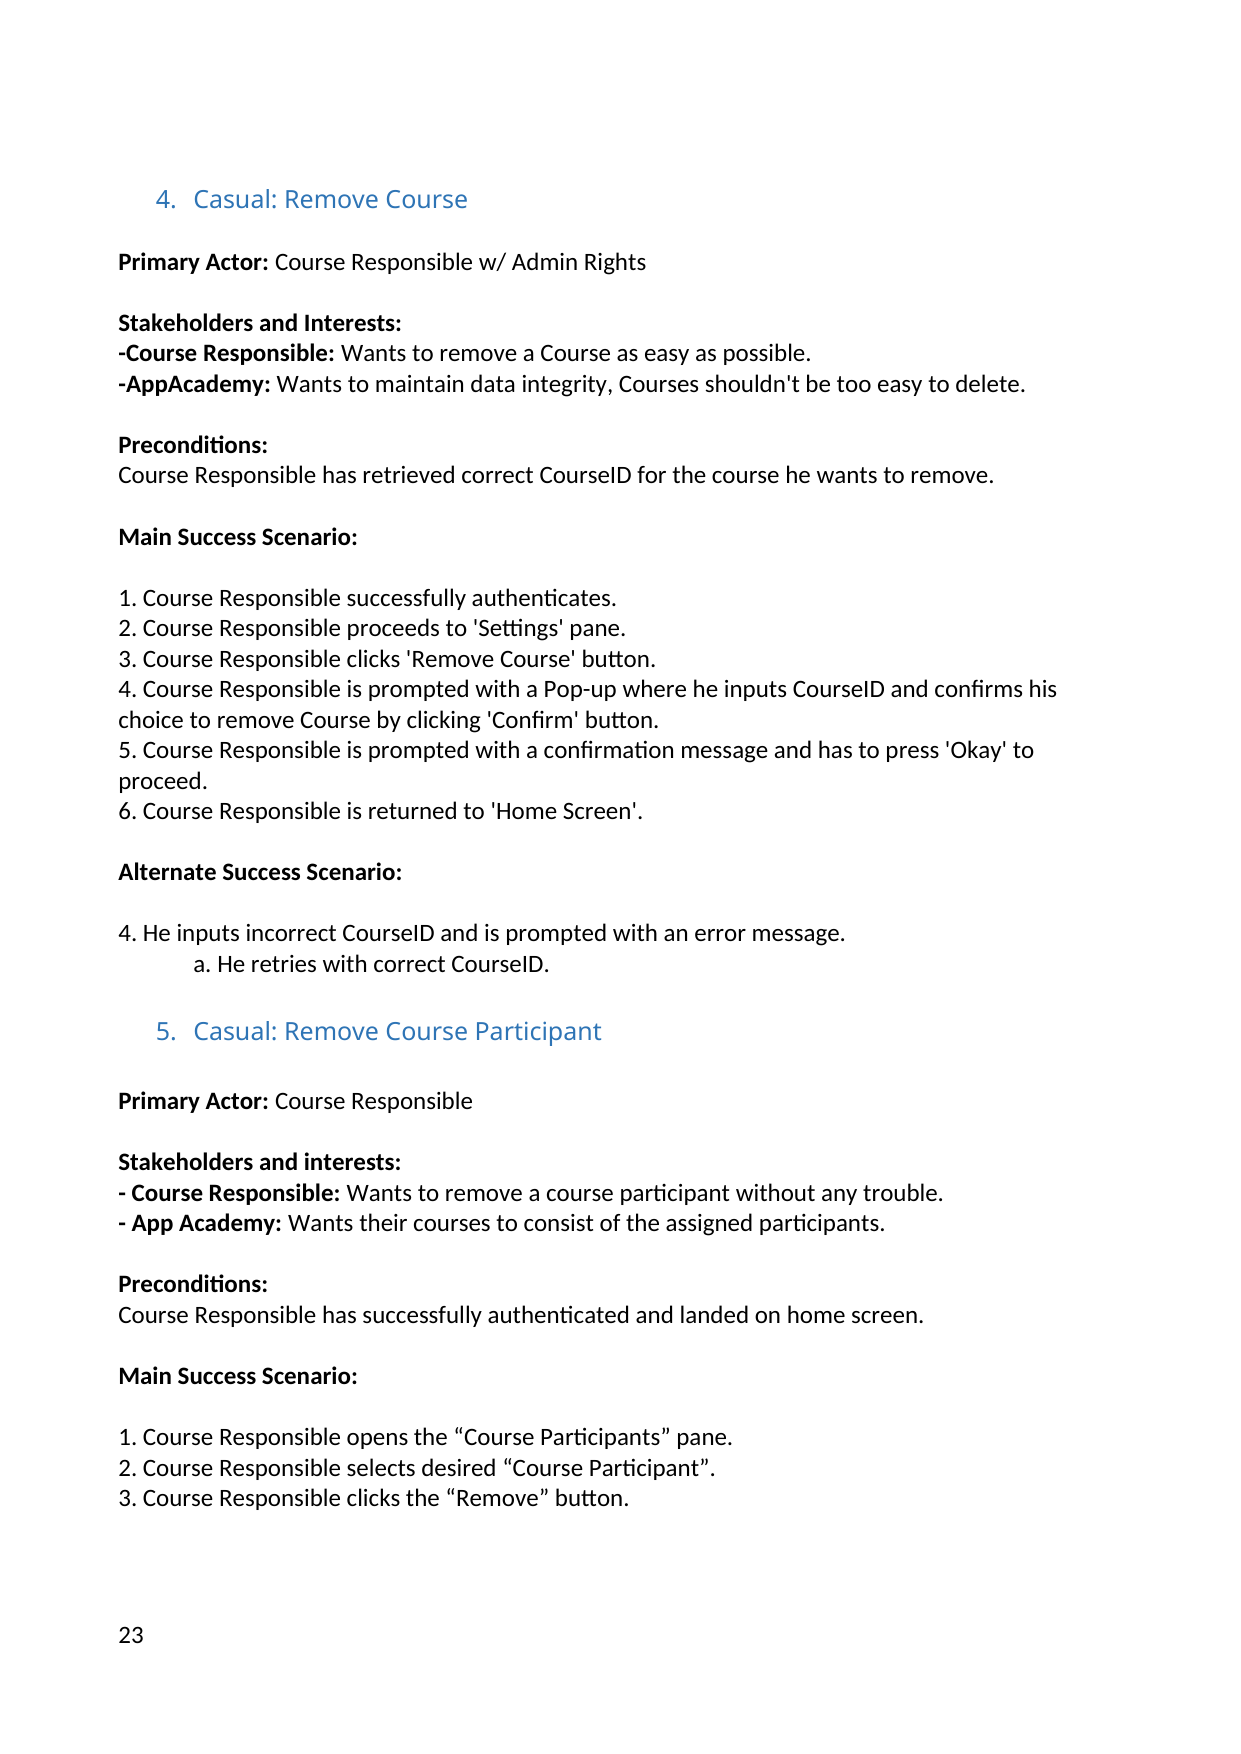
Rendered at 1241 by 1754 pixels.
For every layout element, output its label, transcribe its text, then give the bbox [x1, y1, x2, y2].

text Main Success Scenario: [118, 1360, 1122, 1391]
text Course Responsible has retrieved correct CourseID for the course he wants to remove. [118, 459, 1122, 490]
text Preconditions: [118, 429, 1122, 459]
text 3. Course Responsible clicks 'Remove Course' button. [118, 643, 1122, 673]
text 1. Course Responsible opens the “Course Participants” pane. [118, 1421, 1122, 1452]
text 4. Course Responsible is prompted with a Pop-up where he inputs CourseID and confirms his choice to remove Course by clicking 'Confirm' button. [118, 673, 1122, 734]
text Alternate Success Scenario: [118, 856, 1122, 887]
text 2. Course Responsible selects desired “Course Participant”. [118, 1452, 1122, 1482]
text 1. Course Responsible successfully authenticates. [118, 582, 1122, 612]
text Preconditions: [118, 1268, 1122, 1299]
text 2. Course Responsible proceeds to 'Settings' pane. [118, 612, 1122, 643]
text 6. Course Responsible is returned to 'Home Screen'. [118, 795, 1122, 826]
text - Course Responsible: Wants to remove a course participant without any trouble. [118, 1177, 1122, 1207]
text 3. Course Responsible clicks the “Remove” button. [118, 1482, 1122, 1513]
text -Course Responsible: Wants to remove a Course as easy as possible. [118, 337, 1122, 368]
text Stakeholders and interests: [118, 1146, 1122, 1177]
subtitle Casual: Remove Course [156, 181, 1122, 215]
text 5. Course Responsible is prompted with a confirmation message and has to press 'Okay' to proceed. [118, 734, 1122, 795]
text - App Academy: Wants their courses to consist of the assigned participants. [118, 1207, 1122, 1238]
text Main Success Scenario: [118, 521, 1122, 551]
text -AppAcademy: Wants to maintain data integrity, Courses shouldn't be too easy to delete. [118, 368, 1122, 398]
text Stakeholders and Interests: [118, 307, 1122, 337]
text a. He retries with correct CourseID. [118, 948, 1122, 978]
text Primary Actor: Course Responsible [118, 1085, 1122, 1116]
text 4. He inputs incorrect CourseID and is prompted with an error message. [118, 917, 1122, 948]
subtitle Casual: Remove Course Participant [156, 1013, 1122, 1047]
text Course Responsible has successfully authenticated and landed on home screen. [118, 1299, 1122, 1329]
text Primary Actor: Course Responsible w/ Admin Rights [118, 246, 1122, 276]
